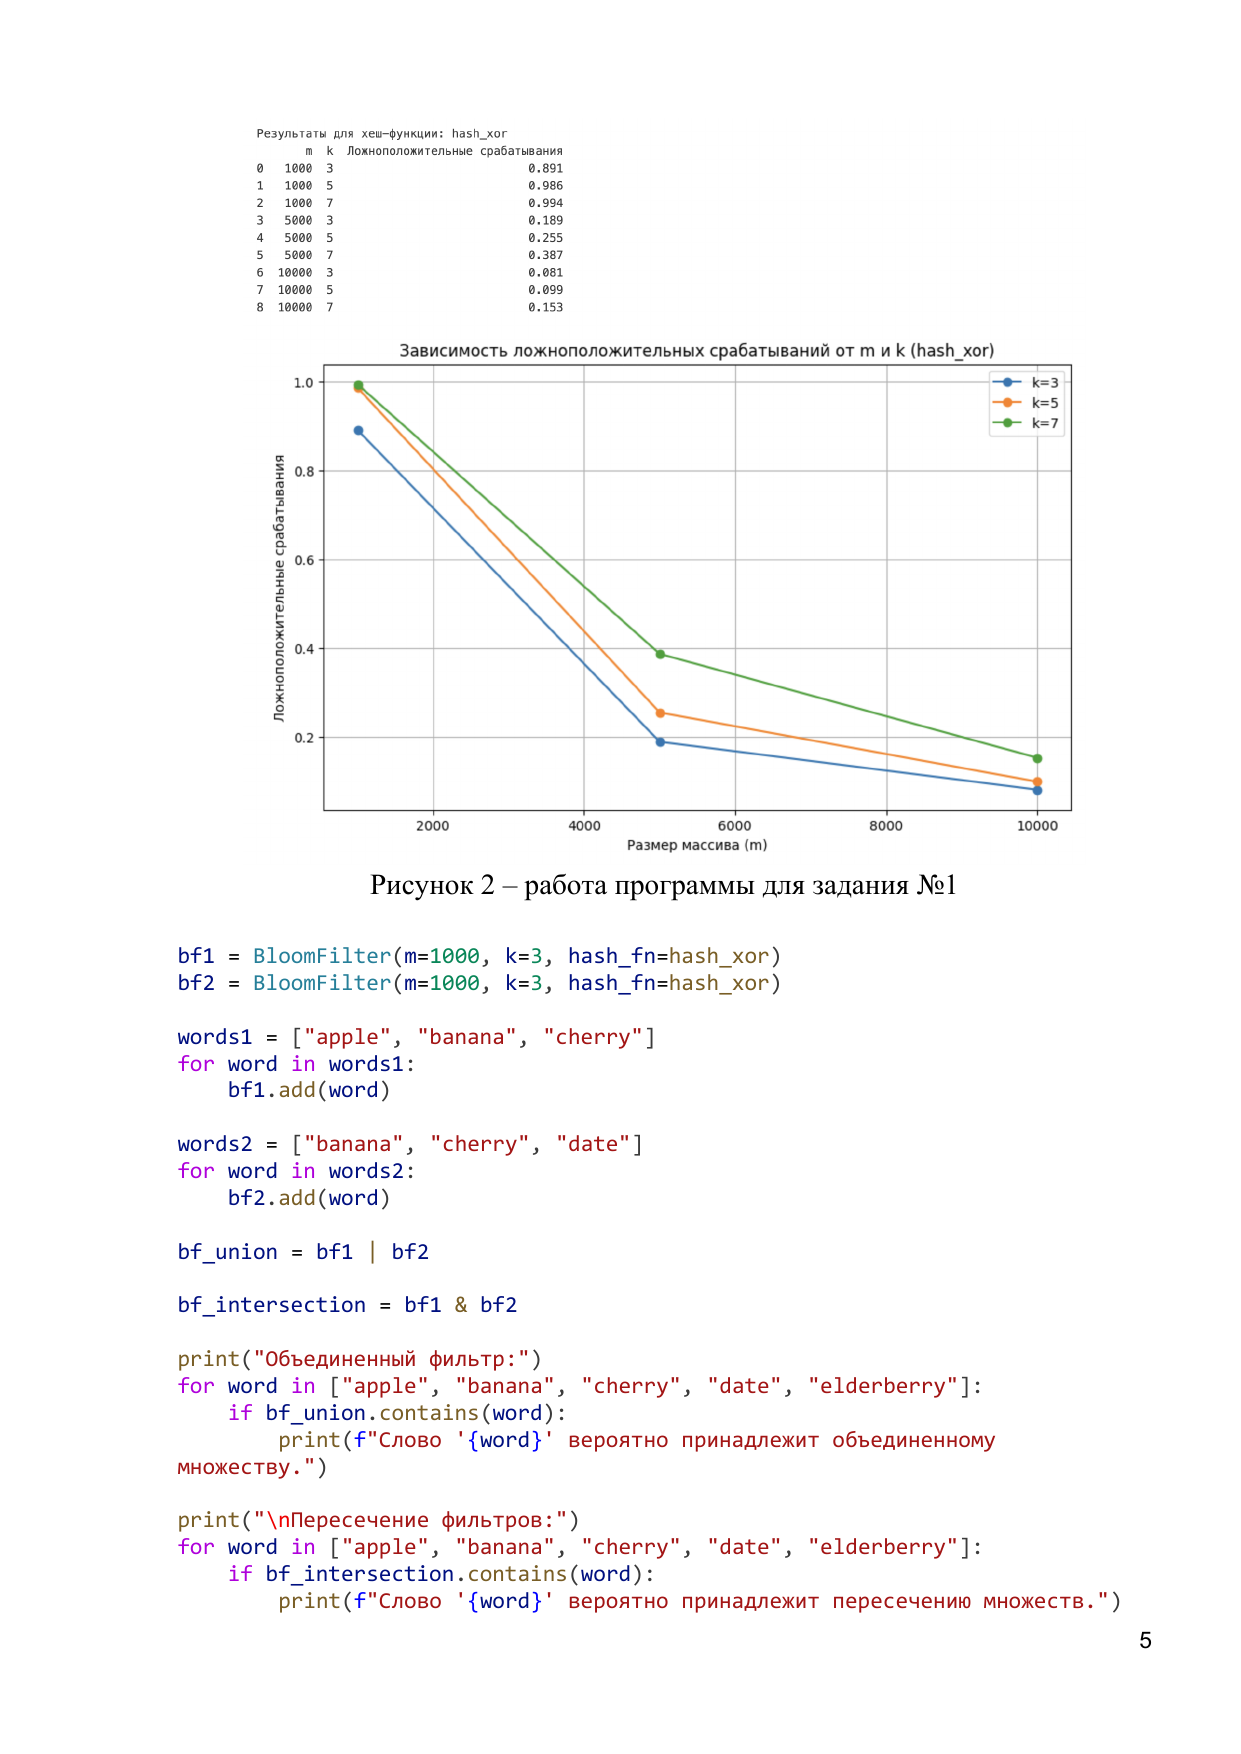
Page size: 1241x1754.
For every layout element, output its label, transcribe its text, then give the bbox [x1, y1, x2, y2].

text print("\nПересечение фильтров:") [177, 1507, 1152, 1534]
text Рисунок 2 – работа программы для задания №1 [177, 868, 1152, 901]
text bf1 = BloomFilter(m=1000, k=3, hash_fn=hash_xor) [177, 942, 1152, 969]
text bf_intersection = bf1 & bf2 [177, 1292, 1152, 1319]
text print("Объединенный фильтр:") [177, 1346, 1152, 1372]
text print(f"Слово '{word}' вероятно принадлежит объединенному множеству.") [177, 1426, 1152, 1480]
text for word in words1: [177, 1050, 1152, 1077]
text bf2.add(word) [177, 1184, 1152, 1211]
text for word in words2: [177, 1157, 1152, 1184]
text if bf_intersection.contains(word): [177, 1561, 1152, 1587]
text words2 = ["banana", "cherry", "date"] [177, 1131, 1152, 1157]
picture [243, 118, 1086, 865]
text print(f"Слово '{word}' вероятно принадлежит пересечению множеств.") [177, 1587, 1152, 1614]
text words1 = ["apple", "banana", "cherry"] [177, 1023, 1152, 1050]
text bf1.add(word) [177, 1077, 1152, 1104]
text bf2 = BloomFilter(m=1000, k=3, hash_fn=hash_xor) [177, 969, 1152, 996]
text if bf_union.contains(word): [177, 1399, 1152, 1426]
text for word in ["apple", "banana", "cherry", "date", "elderberry"]: [177, 1534, 1152, 1561]
text for word in ["apple", "banana", "cherry", "date", "elderberry"]: [177, 1372, 1152, 1399]
text bf_union = bf1 | bf2 [177, 1238, 1152, 1265]
